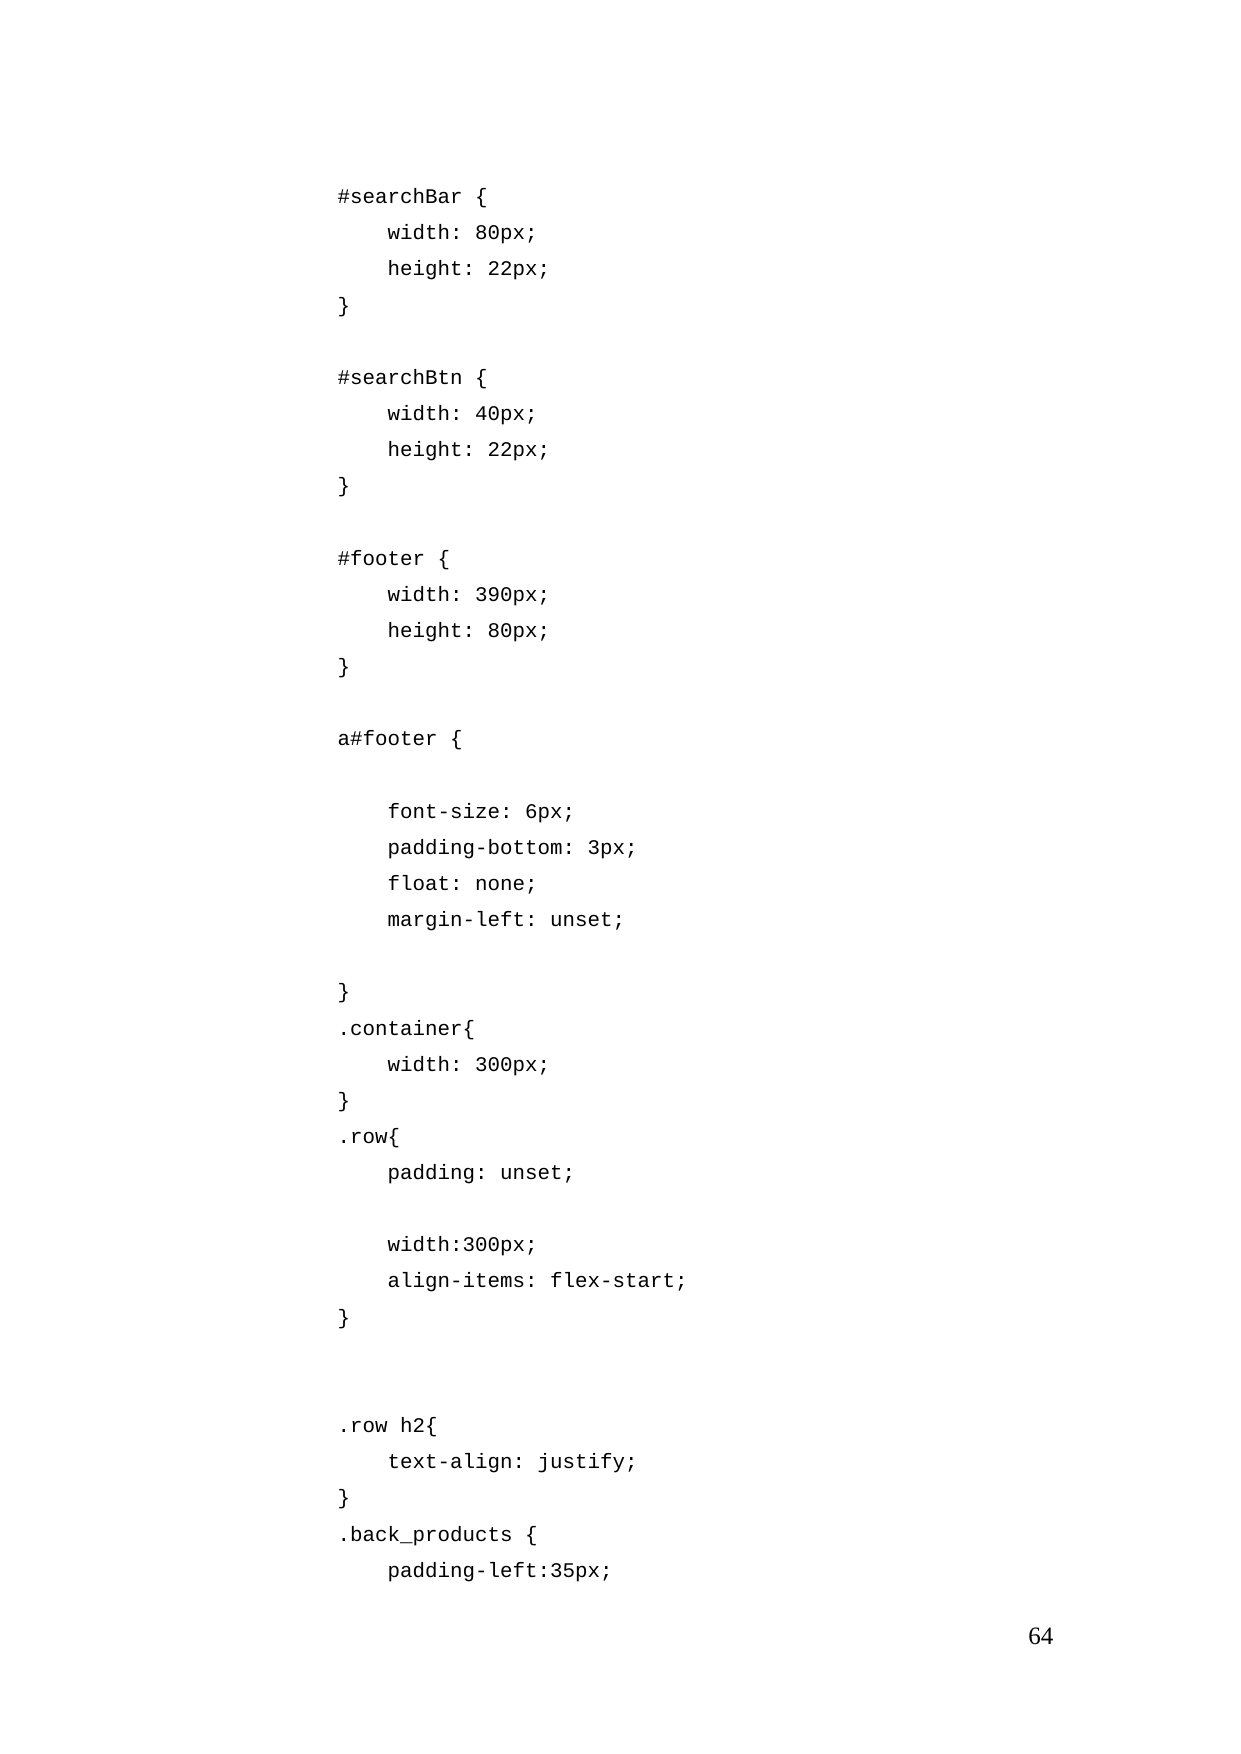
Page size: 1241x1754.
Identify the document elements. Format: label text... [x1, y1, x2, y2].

text } [187, 475, 1053, 499]
text padding-left:35px; [187, 1560, 1053, 1583]
text #searchBtn { [187, 367, 1053, 391]
text #footer { [187, 548, 1053, 571]
text font-size: 6px; [187, 801, 1053, 824]
text width: 80px; [187, 222, 1053, 246]
text width: 40px; [187, 403, 1053, 427]
text .row h2{ [187, 1415, 1053, 1439]
text width:300px; [187, 1234, 1053, 1258]
text height: 80px; [187, 620, 1053, 643]
text align-items: flex-start; [187, 1271, 1053, 1294]
text width: 300px; [187, 1054, 1053, 1077]
text padding-bottom: 3px; [187, 837, 1053, 860]
text } [187, 981, 1053, 1005]
text float: none; [187, 873, 1053, 897]
text .container{ [187, 1017, 1053, 1041]
text } [187, 1487, 1053, 1511]
text #searchBar { [187, 186, 1053, 210]
text padding: unset; [187, 1162, 1053, 1186]
text height: 22px; [187, 439, 1053, 463]
text } [187, 1307, 1053, 1330]
text } [187, 656, 1053, 680]
text .back_products { [187, 1523, 1053, 1547]
text .row{ [187, 1126, 1053, 1149]
text text-align: justify; [187, 1451, 1053, 1475]
text width: 390px; [187, 584, 1053, 607]
text a#footer { [187, 728, 1053, 752]
text } [187, 294, 1053, 318]
text } [187, 1090, 1053, 1113]
text height: 22px; [187, 258, 1053, 282]
text margin-left: unset; [187, 909, 1053, 933]
